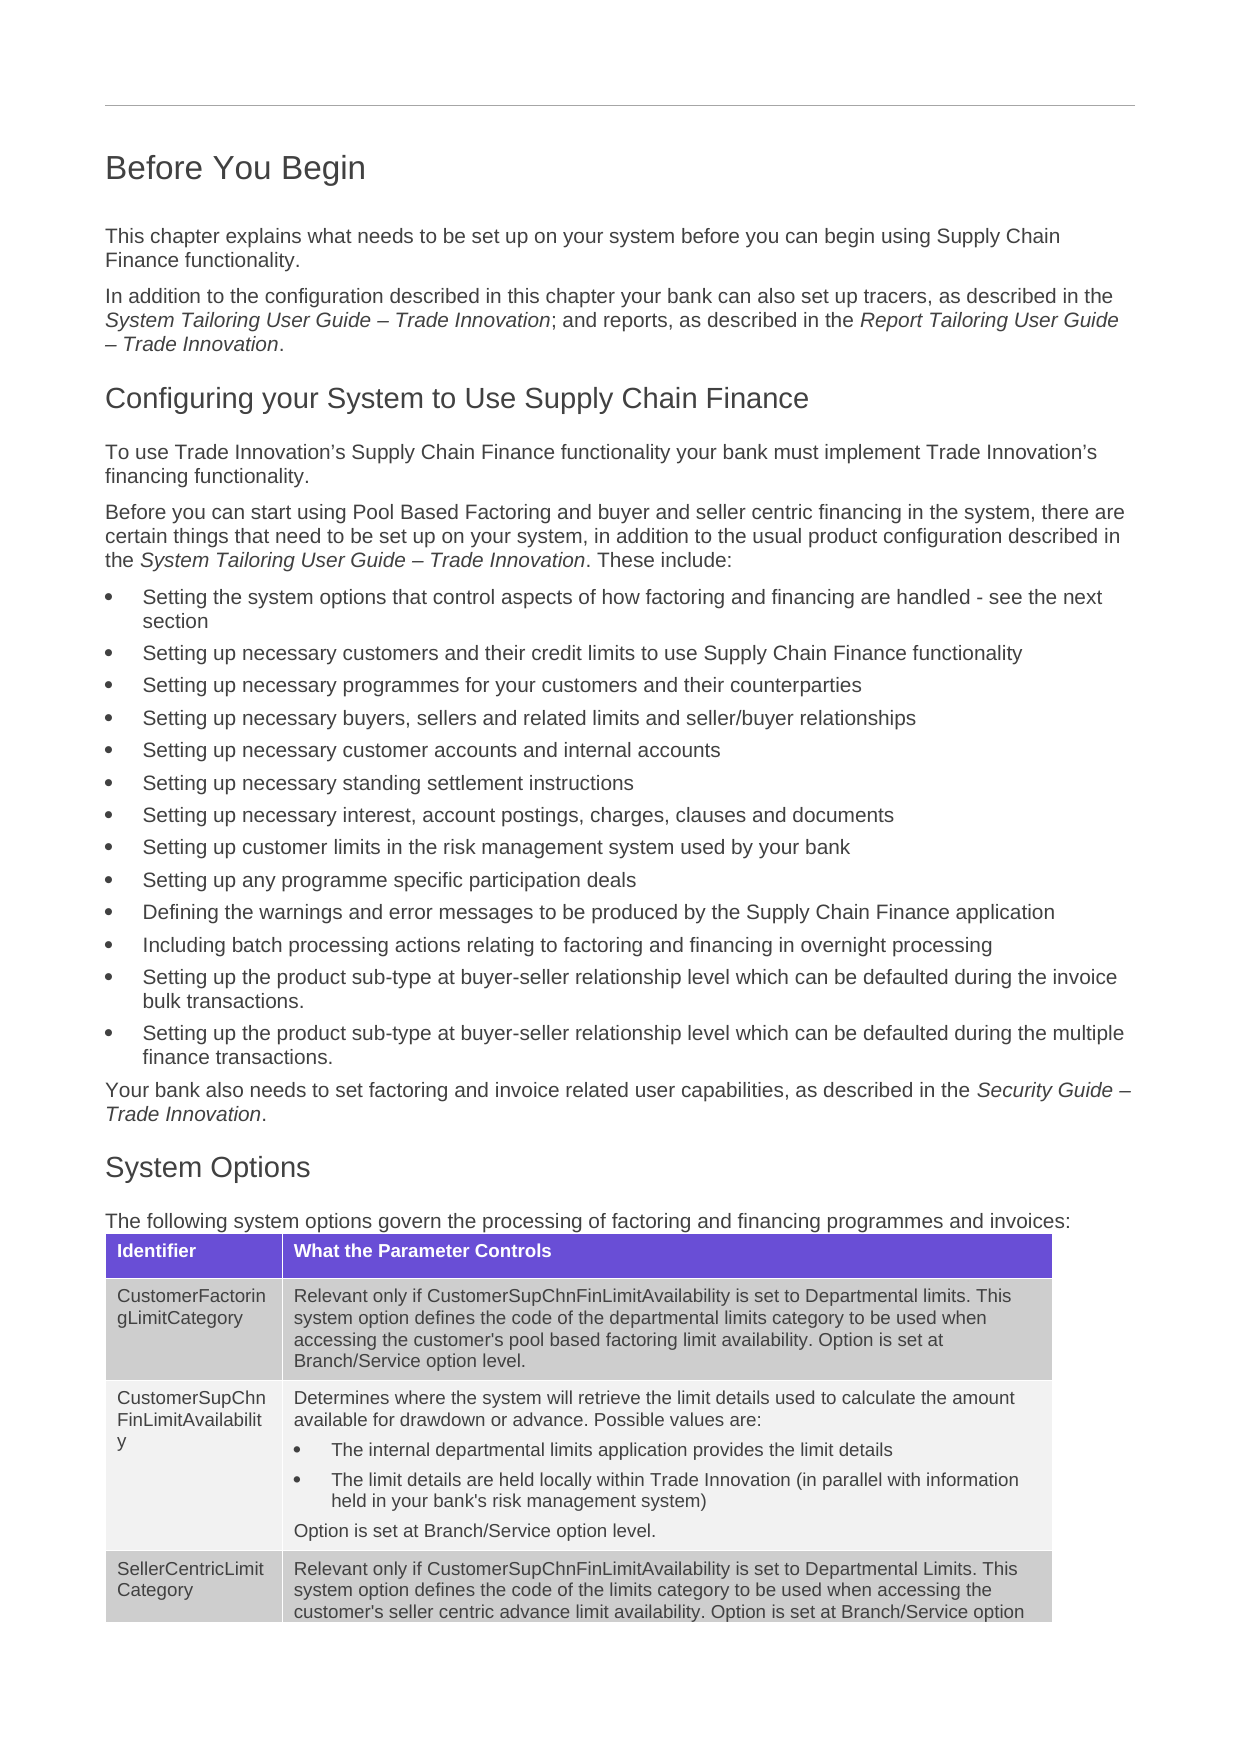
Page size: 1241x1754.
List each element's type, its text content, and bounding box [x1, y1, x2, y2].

text Setting up any programme specific participation deals [105, 868, 1135, 892]
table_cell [283, 1551, 1052, 1622]
subtitle Configuring your System to Use Supply Chain Finance [105, 381, 1135, 415]
table_header What the Parameter Controls [283, 1234, 1052, 1278]
text Before you can start using Pool Based Factoring and buyer and seller centric financing in the system, there are certain things that need to be set up on your system, in addition to the usual product configuration described in the System Tailoring User Guide – Trade Innovation. These include: [105, 500, 1135, 572]
text Setting up customer limits in the risk management system used by your bank [105, 835, 1135, 859]
text Your bank also needs to set factoring and invoice related user capabilities, as described in the Security Guide – Trade Innovation. [105, 1077, 1135, 1125]
text The following system options govern the processing of factoring and financing programmes and invoices: [105, 1209, 1135, 1233]
text Defining the warnings and error messages to be produced by the Supply Chain Finance application [105, 900, 1135, 924]
text Including batch processing actions relating to factoring and financing in overnight processing [105, 932, 1135, 956]
text Setting up necessary buyers, sellers and related limits and seller/buyer relationships [105, 706, 1135, 730]
table_header Identifier [106, 1234, 282, 1278]
text Setting up necessary customers and their credit limits to use Supply Chain Finance functionality [105, 641, 1135, 665]
text Setting up necessary programmes for your customers and their counterparties [105, 673, 1135, 697]
table_cell SellerCentricLimitCategory [106, 1551, 282, 1622]
table_cell Determines where the system will retrieve the limit details used to calculate the amount available for drawdown or advance. Possible values are: The internal departmental limits application provides the limit details The limit details are held locally within Trade Innovation (in parallel with information held in your bank's risk management system) Option is set at Branch/Service option level. [283, 1381, 1052, 1550]
text To use Trade Innovation’s Supply Chain Finance functionality your bank must implement Trade Innovation’s financing functionality. [105, 440, 1135, 488]
text This chapter explains what needs to be set up on your system before you can begin using Supply Chain Finance functionality. [105, 224, 1135, 272]
subtitle Before You Begin [105, 148, 1135, 186]
text Setting up necessary customer accounts and internal accounts [105, 738, 1135, 762]
text In addition to the configuration described in this chapter your bank can also set up tracers, as described in the System Tailoring User Guide – Trade Innovation; and reports, as described in the Report Tailoring User Guide – Trade Innovation. [105, 284, 1135, 356]
text Setting up necessary standing settlement instructions [105, 770, 1135, 794]
text Setting up necessary interest, account postings, charges, clauses and documents [105, 803, 1135, 827]
table_cell CustomerFactoringLimitCategory [106, 1279, 282, 1380]
table_cell CustomerSupChnFinLimitAvailability [106, 1381, 282, 1550]
text Setting the system options that control aspects of how factoring and financing are handled - see the next section [105, 584, 1135, 632]
text Setting up the product sub-type at buyer-seller relationship level which can be defaulted during the invoice bulk transactions. [105, 965, 1135, 1013]
subtitle System Options [105, 1150, 1135, 1184]
table_cell Relevant only if CustomerSupChnFinLimitAvailability is set to Departmental limits. This system option defines the code of the departmental limits category to be used when accessing the customer's pool based factoring limit availability. Option is set at Branch/Service option level. [283, 1279, 1052, 1380]
text Setting up the product sub-type at buyer-seller relationship level which can be defaulted during the multiple finance transactions. [105, 1021, 1135, 1069]
